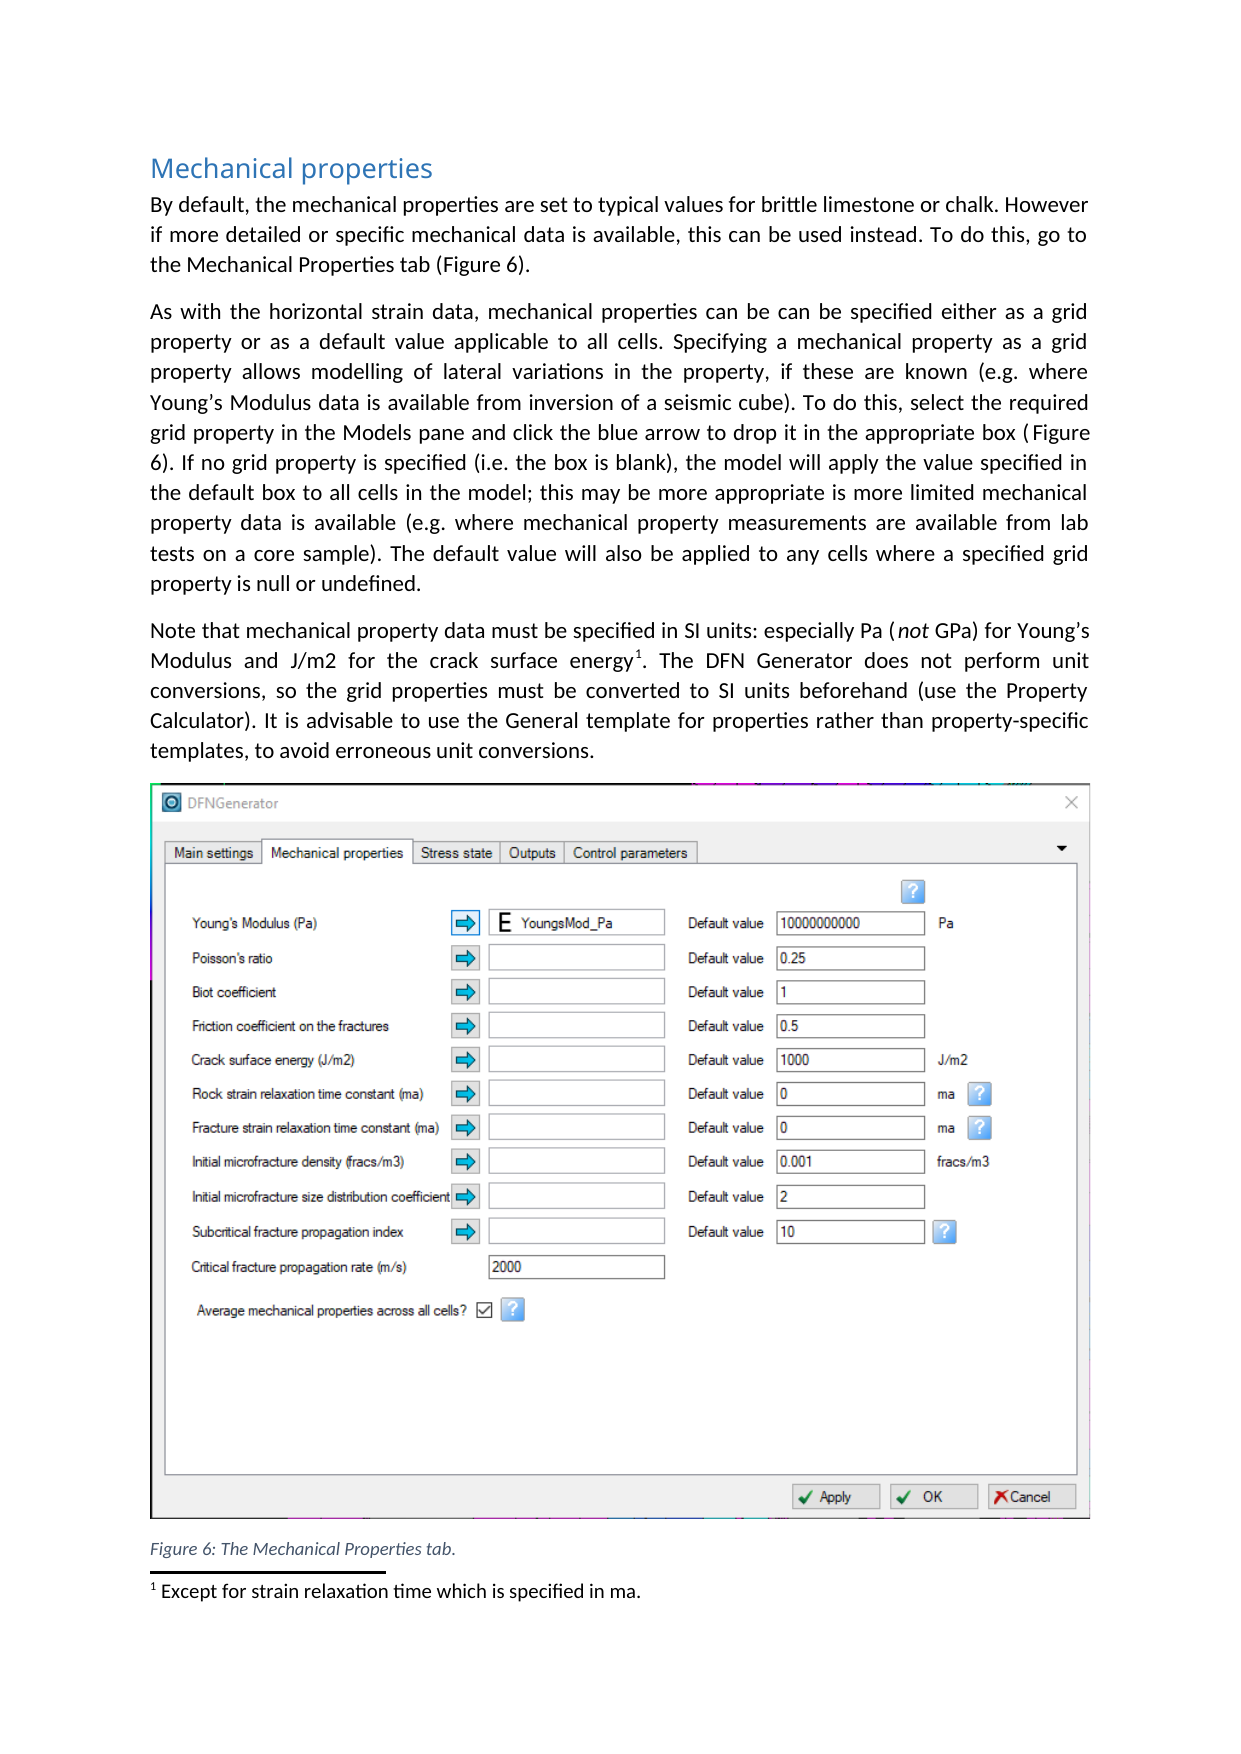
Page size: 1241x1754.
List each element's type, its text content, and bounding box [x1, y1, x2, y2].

picture [150, 783, 1091, 1519]
subtitle Mechanical properties [150, 150, 1090, 187]
text Figure 6: The Mechanical Properties tab. [150, 1537, 1090, 1560]
text By default, the mechanical properties are set to typical values for brittle limestone or chalk. However if more detailed or specific mechanical data is available, this can be used instead. To do this, go to the Mechanical Properties tab (Figure 6). [150, 190, 1090, 278]
text Note that mechanical property data must be specified in SI units: especially Pa (not GPa) for Young’s Modulus and J/m2 for the crack surface energy. The DFN Generator does not perform unit conversions, so the grid properties must be converted to SI units beforehand (use the Property Calculator). It is advisable to use the General template for properties rather than property-specific templates, to avoid erroneous unit conversions. [150, 616, 1090, 765]
text As with the horizontal strain data, mechanical properties can be can be specified either as a grid property or as a default value applicable to all cells. Specifying a mechanical property as a grid property allows modelling of lateral variations in the property, if these are known (e.g. where Young’s Modulus data is available from inversion of a seismic cube). To do this, select the required grid property in the Models pane and click the blue arrow to drop it in the appropriate box (Figure 6). If no grid property is specified (i.e. the box is blank), the model will apply the value specified in the default box to all cells in the model; this may be more appropriate is more limited mechanical property data is available (e.g. where mechanical property measurements are available from lab tests on a core sample). The default value will also be applied to any cells where a specified grid property is null or undefined. [150, 297, 1090, 597]
